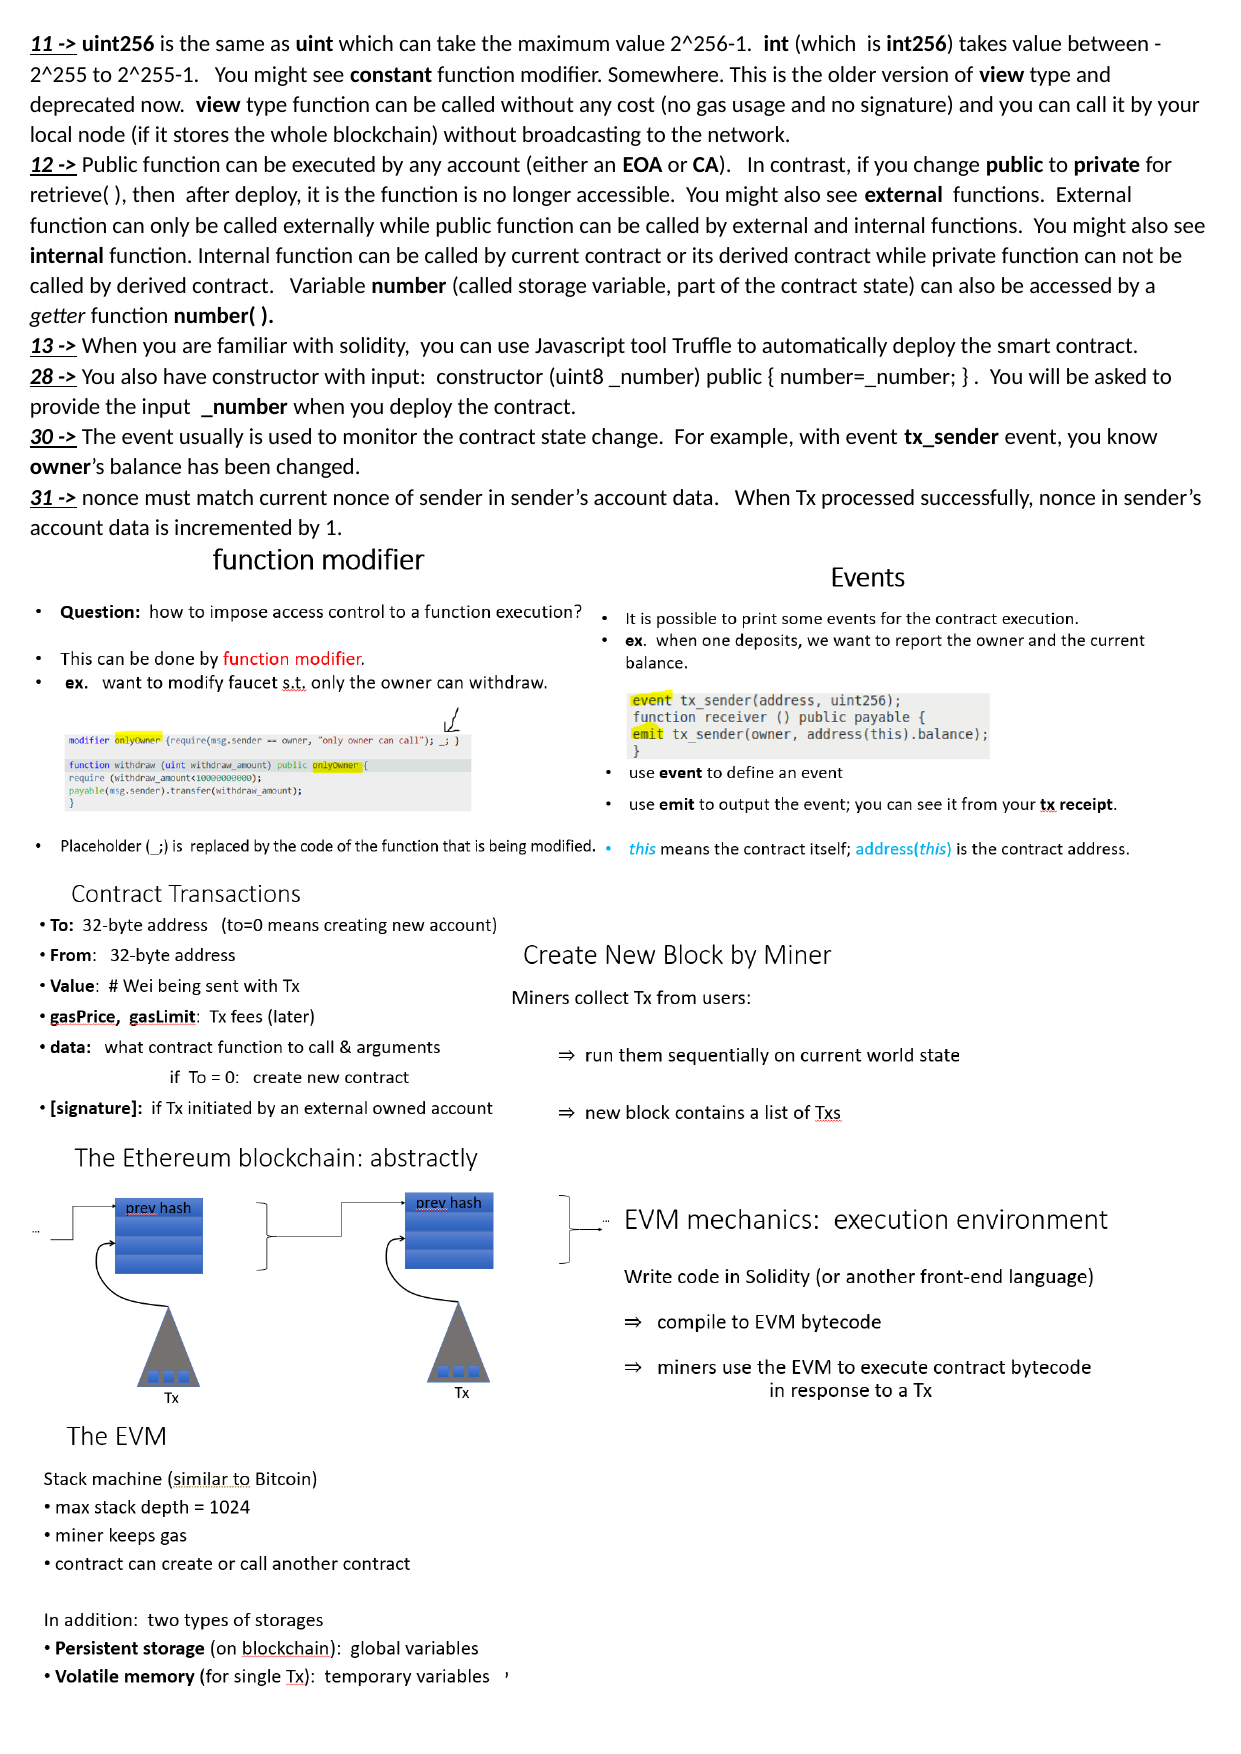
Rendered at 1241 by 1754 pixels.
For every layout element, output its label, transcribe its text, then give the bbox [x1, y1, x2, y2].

text 11 -> uint256 is the same as uint which can take the maximum value 2^256-1. int (which is int256) takes value between -2^255 to 2^255-1. You might see constant function modifier. Somewhere. This is the older version of view type and deprecated now. view type function can be called without any cost (no gas usage and no signature) and you can call it by your local node (if it stores the whole blockchain) without broadcasting to the network. [29, 29, 1211, 148]
picture [29, 1423, 504, 1689]
text 12 -> Public function can be executed by any account (either an EOA or CA). In contrast, if you change public to private for retrieve( ), then after deploy, it is the function is no longer accessible. You might also see external functions. External function can only be called externally while public function can be called by external and internal functions. You might also see internal function. Internal function can be called by current contract or its derived contract while private function can not be called by derived contract. Variable number (called storage variable, part of the contract state) can also be accessed by a getter function number( ). [29, 150, 1211, 329]
text 30 -> The event usually is used to monitor the contract state change. For example, with event tx_sender event, you know owner’s balance has been changed. [29, 422, 1211, 481]
picture [29, 875, 959, 1122]
text 13 -> When you are familiar with solidity, you can use Javascript tool Truffle to automatically deploy the smart contract. [29, 332, 1211, 360]
picture [29, 1140, 1115, 1405]
text 28 -> You also have constructor with input: constructor (uint8 _number) public { number=_number; } . You will be asked to provide the input _number when you deploy the contract. [29, 362, 1211, 420]
picture [29, 543, 1147, 857]
text 31 -> nonce must match current nonce of sender in sender’s account data. When Tx processed successfully, nonce in sender’s account data is incremented by 1. [29, 483, 1211, 541]
